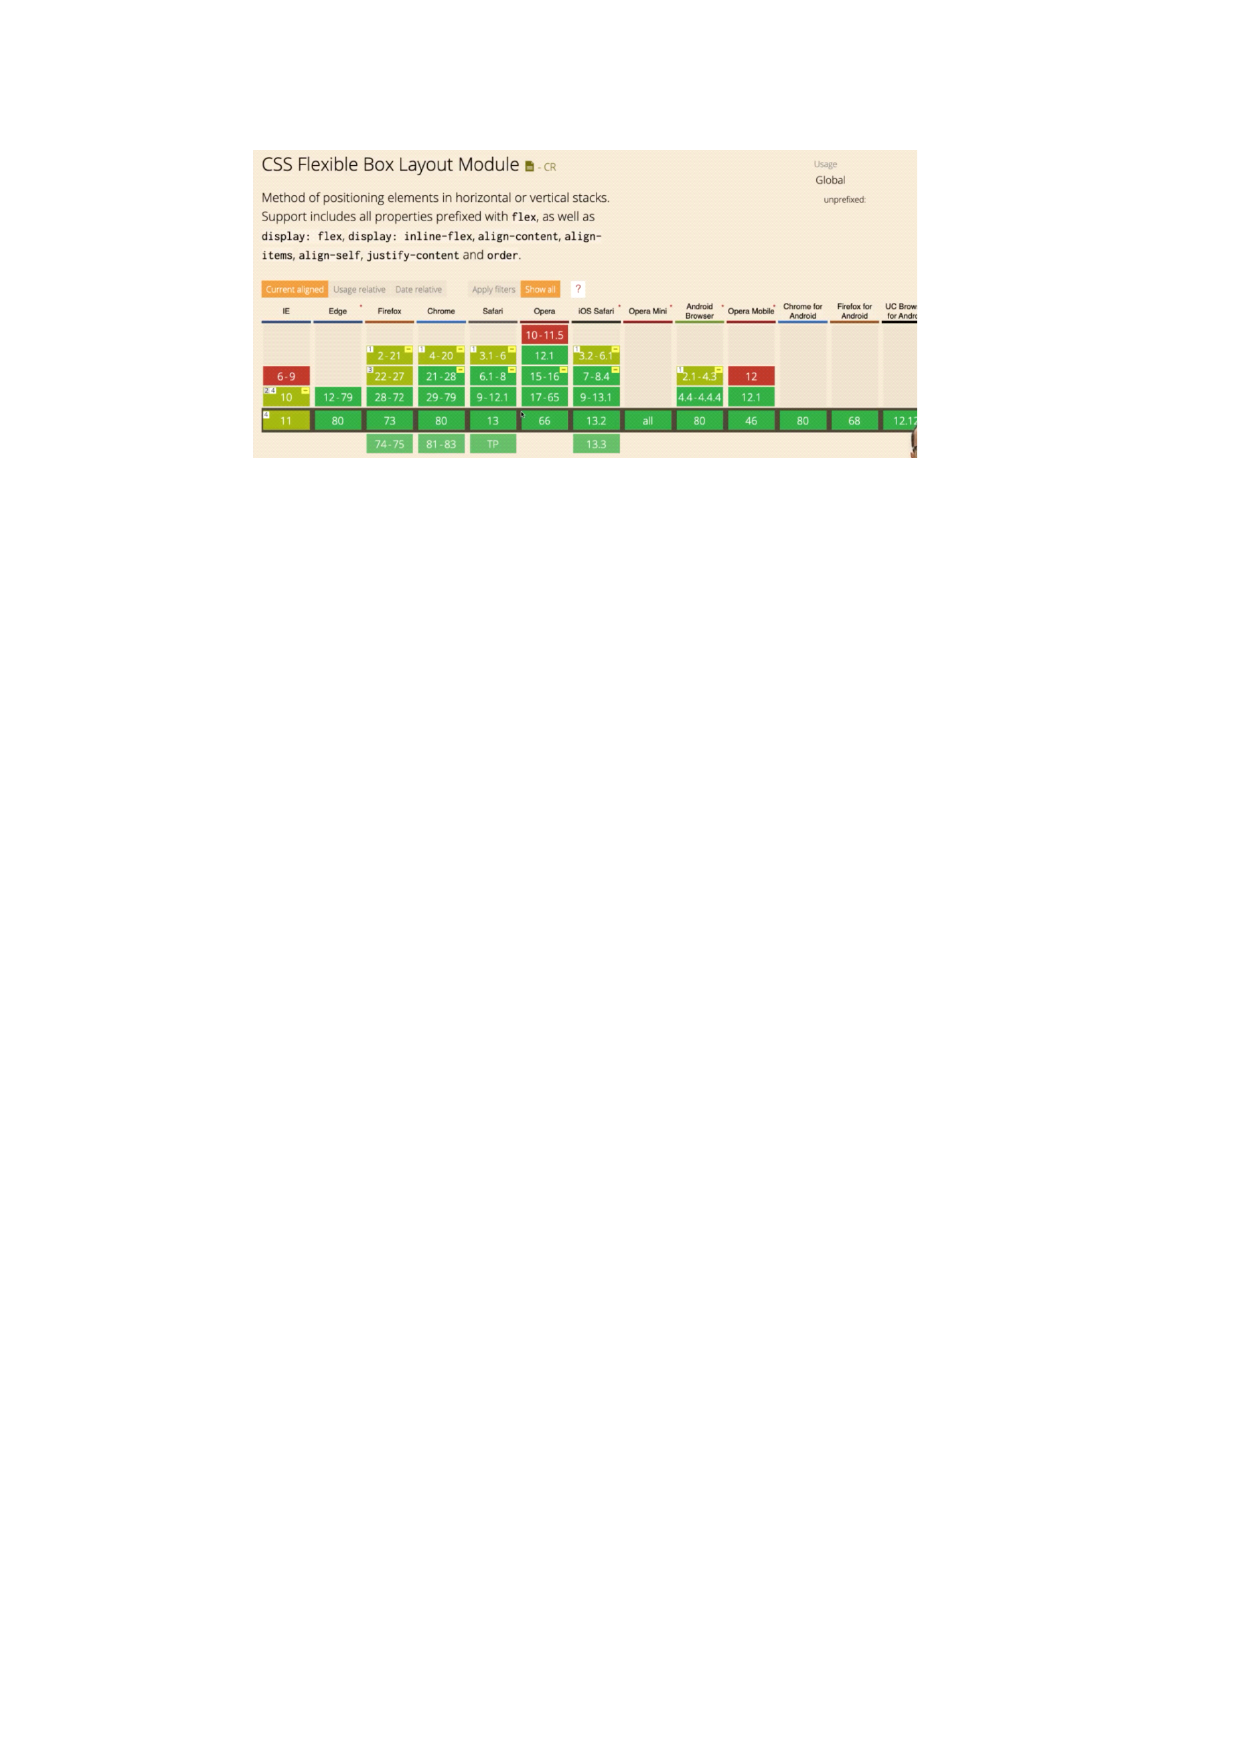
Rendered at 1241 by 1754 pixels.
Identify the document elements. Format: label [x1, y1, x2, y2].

picture [253, 150, 918, 458]
